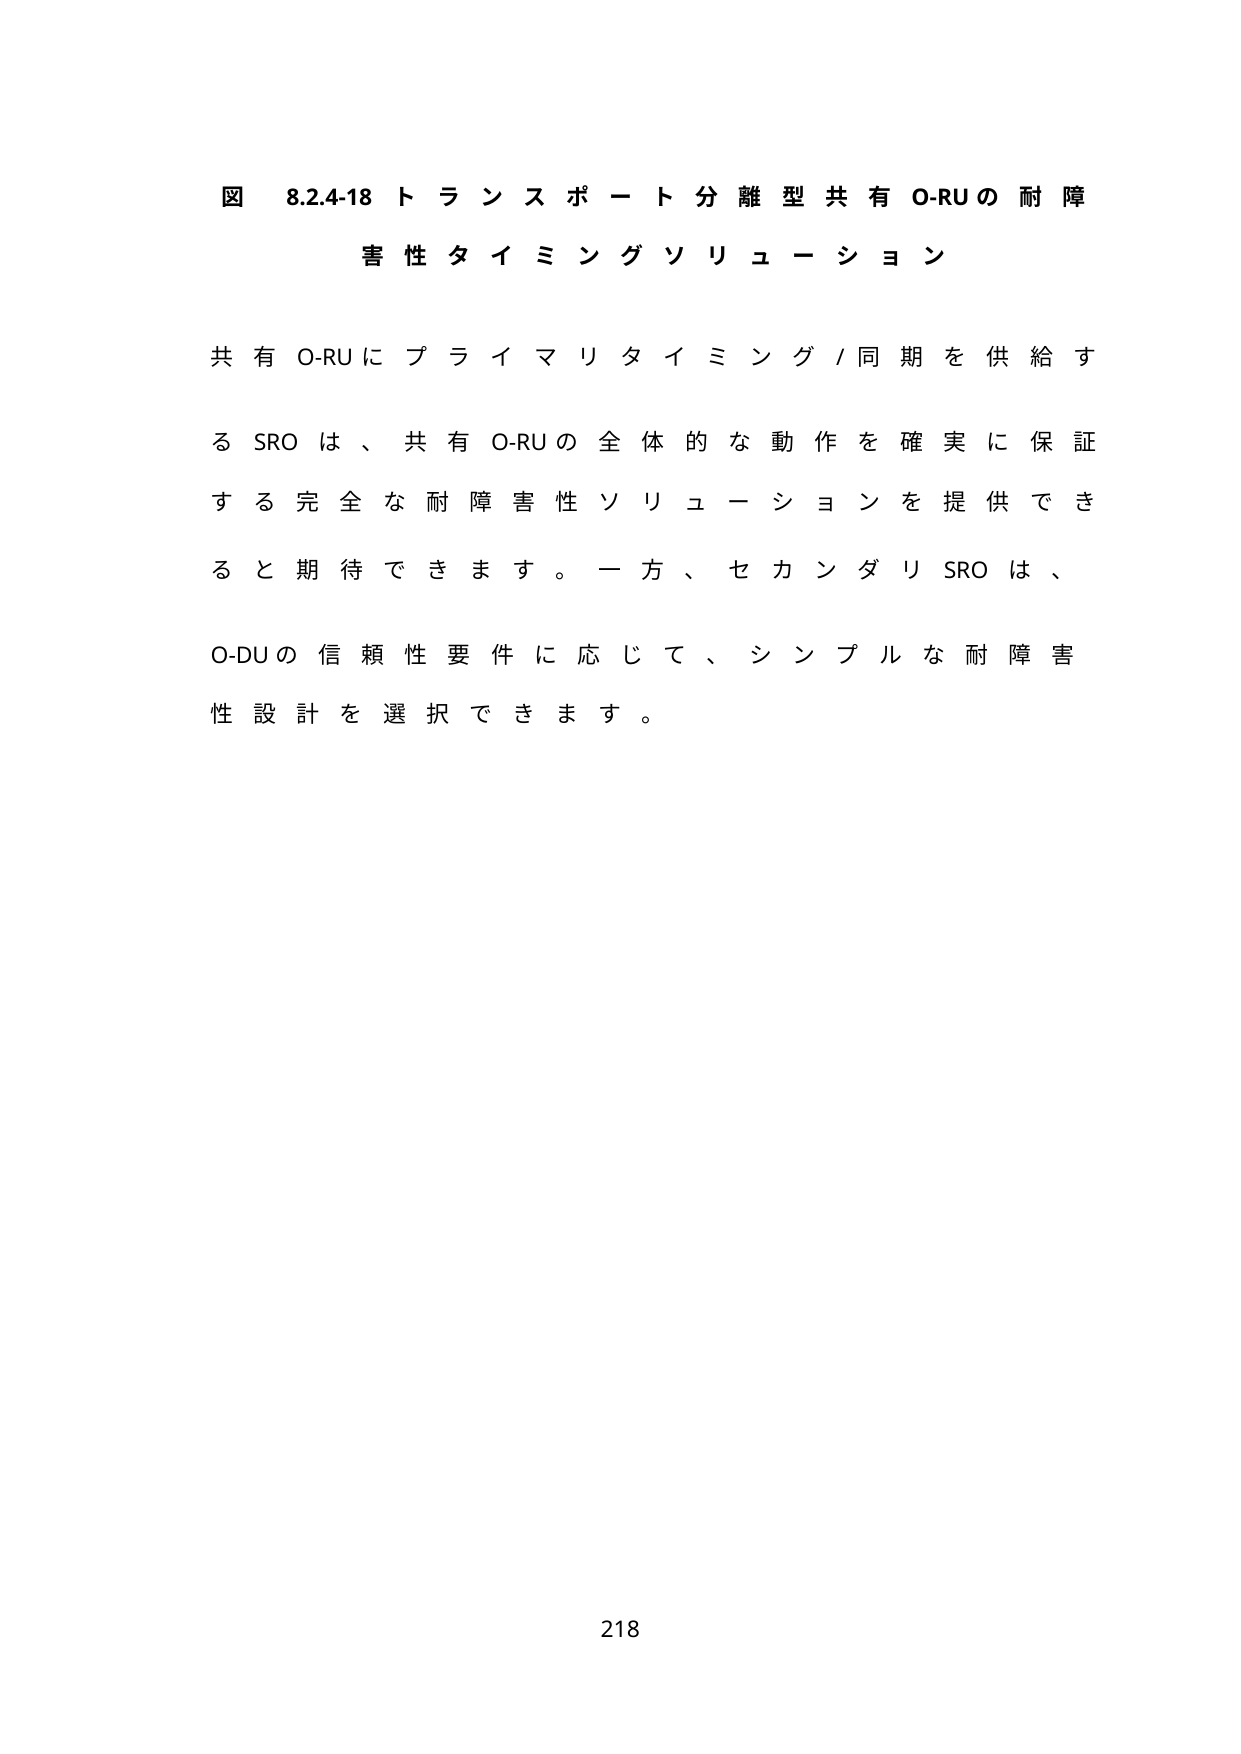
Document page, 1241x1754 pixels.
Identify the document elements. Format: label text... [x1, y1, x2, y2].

text 共有O-RUにプライマリタイミング/同期を供給するSROは、共有O-RUの全体的な動作を確実に保証する完全な耐障害性ソリューションを提供できると期待できます。一方、セカンダリSROは、O-DUの信頼性要件に応じて、シンプルな耐障害性設計を選択できます。 [192, 323, 1116, 729]
text 図 8.2.4-18 トランスポート分離型共有O-RUの耐障害性タイミングソリューション [192, 162, 1116, 271]
